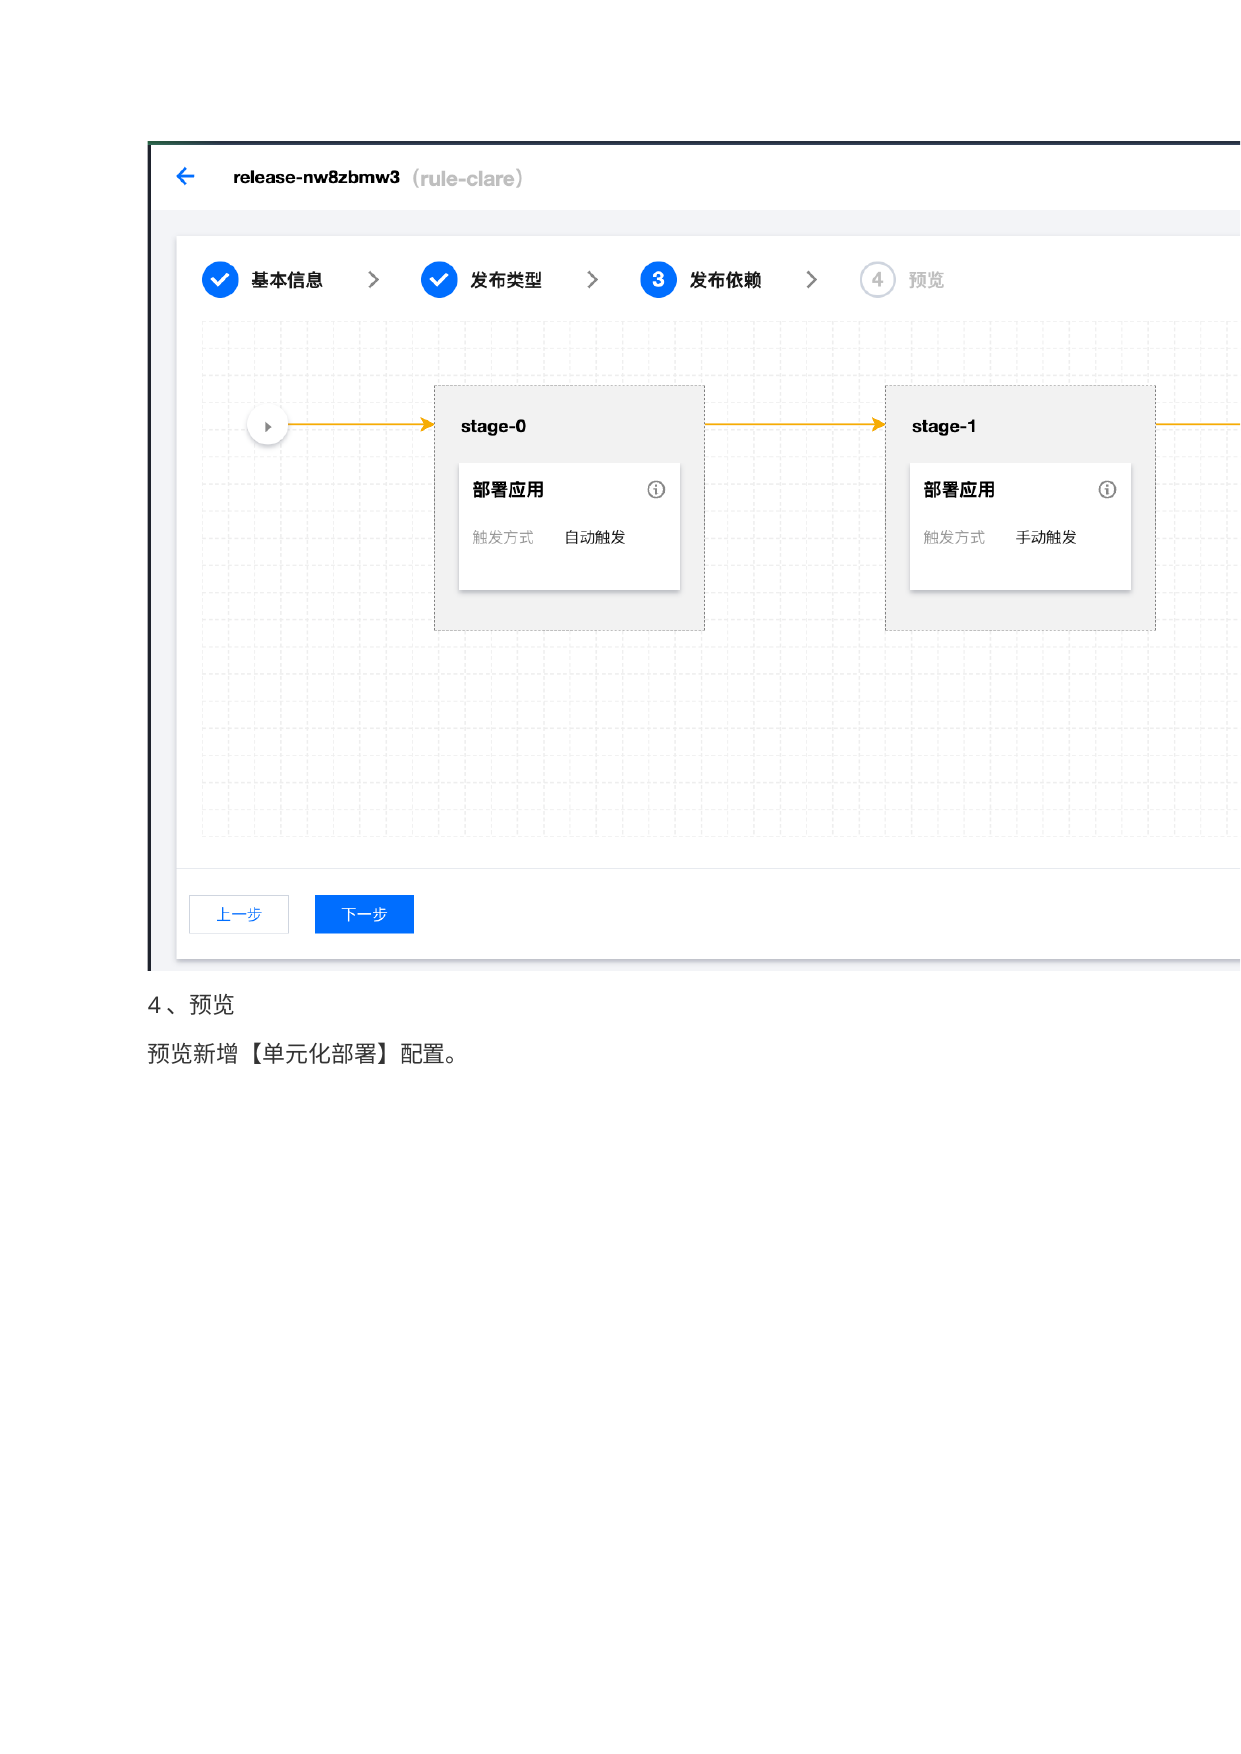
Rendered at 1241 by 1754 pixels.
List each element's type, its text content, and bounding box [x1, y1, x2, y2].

text 4 、预览 [148, 987, 1093, 1020]
text 预览新增【单元化部署】配置。 [148, 1036, 1093, 1069]
picture [147, 141, 1241, 971]
